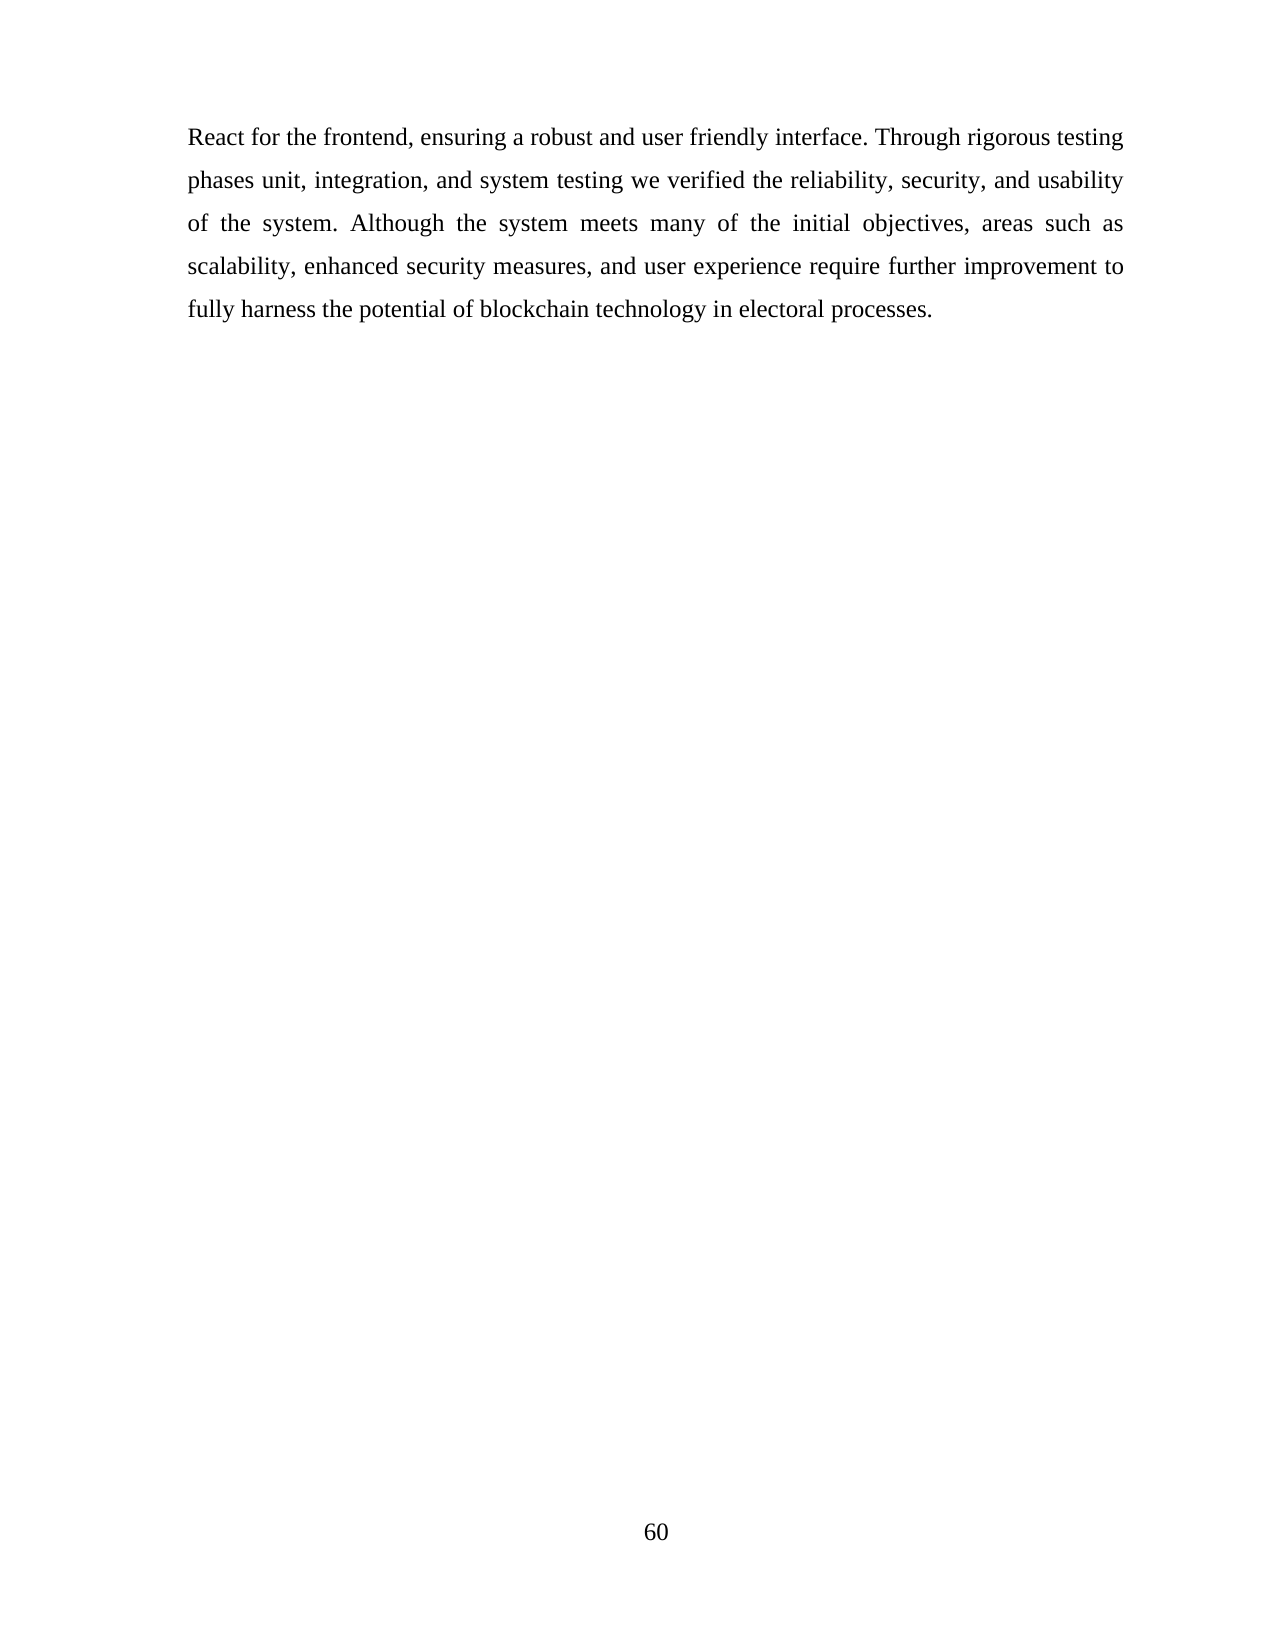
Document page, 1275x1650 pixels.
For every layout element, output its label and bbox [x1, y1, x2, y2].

text [187, 122, 1125, 323]
